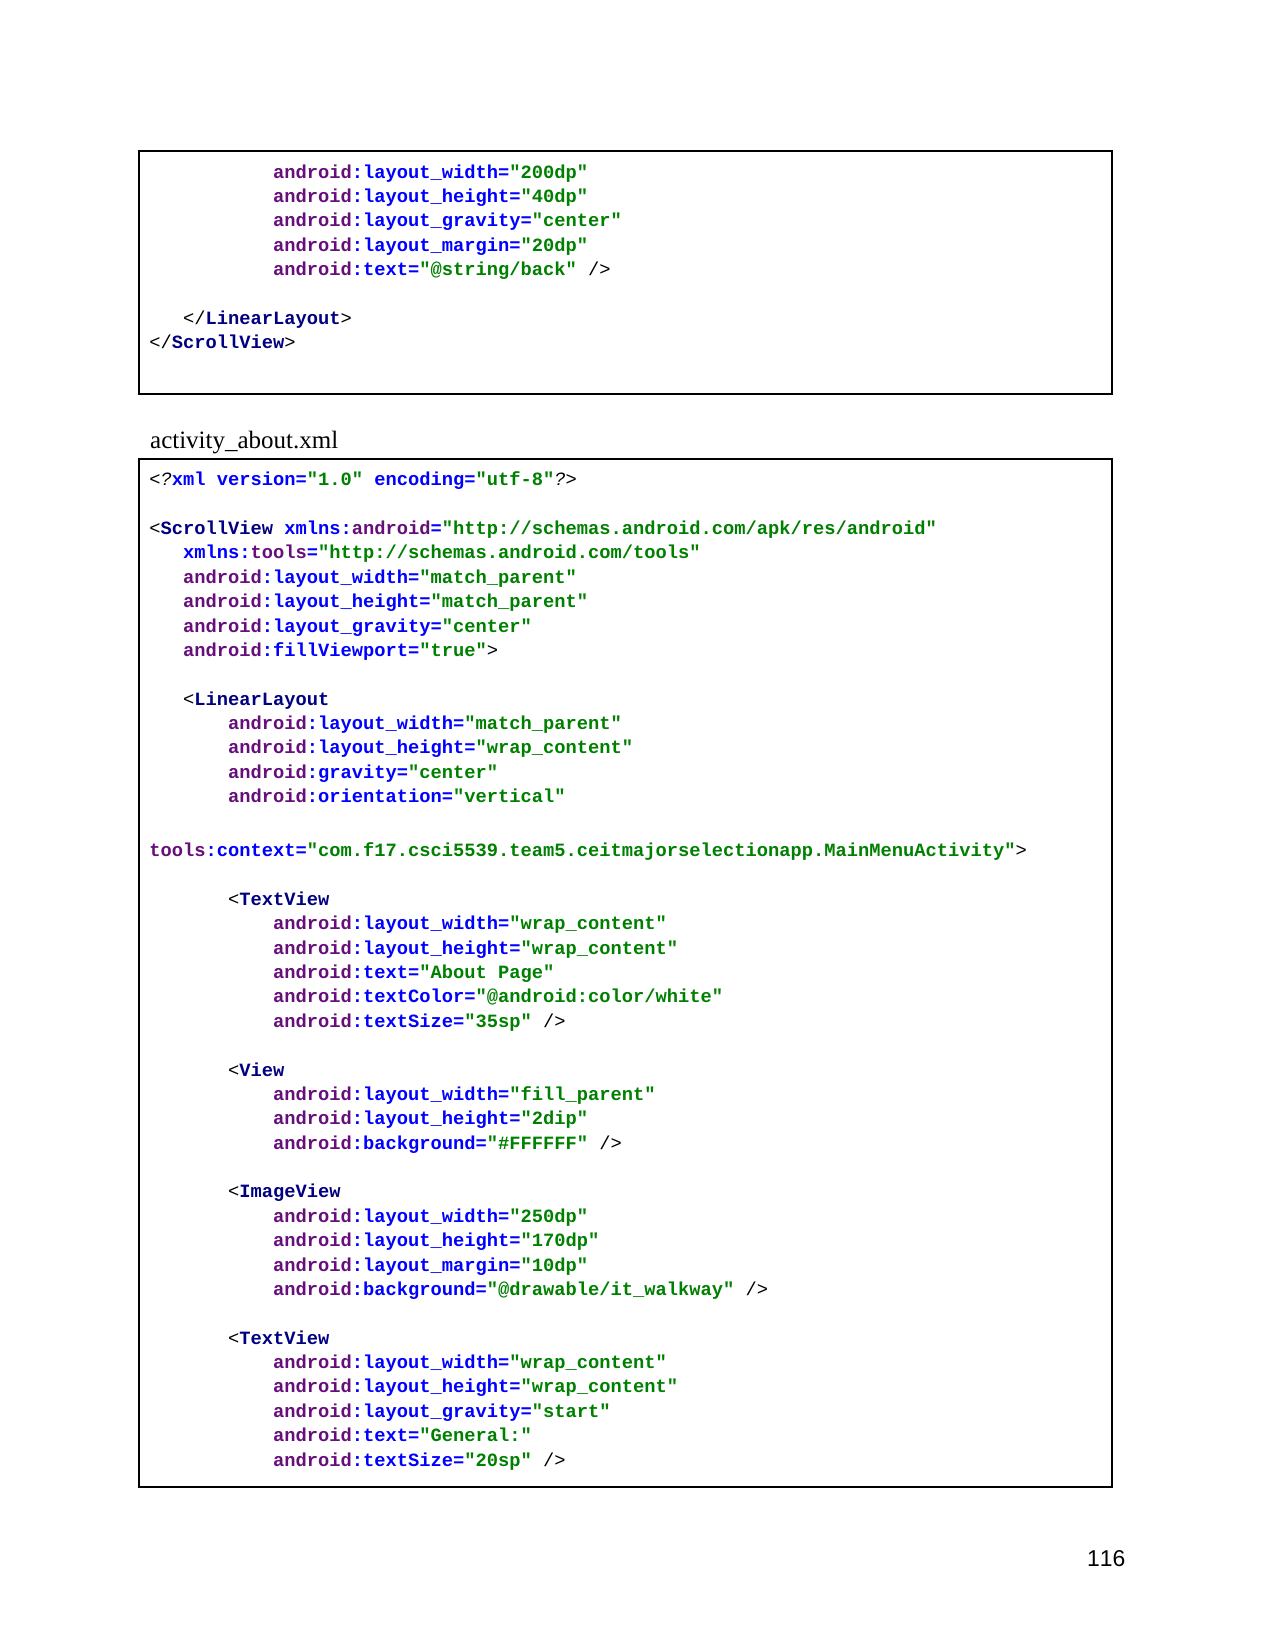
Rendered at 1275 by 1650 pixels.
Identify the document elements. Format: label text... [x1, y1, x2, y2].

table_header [140, 152, 1111, 392]
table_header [140, 460, 1111, 1486]
text activity_about.xml [150, 425, 1125, 453]
